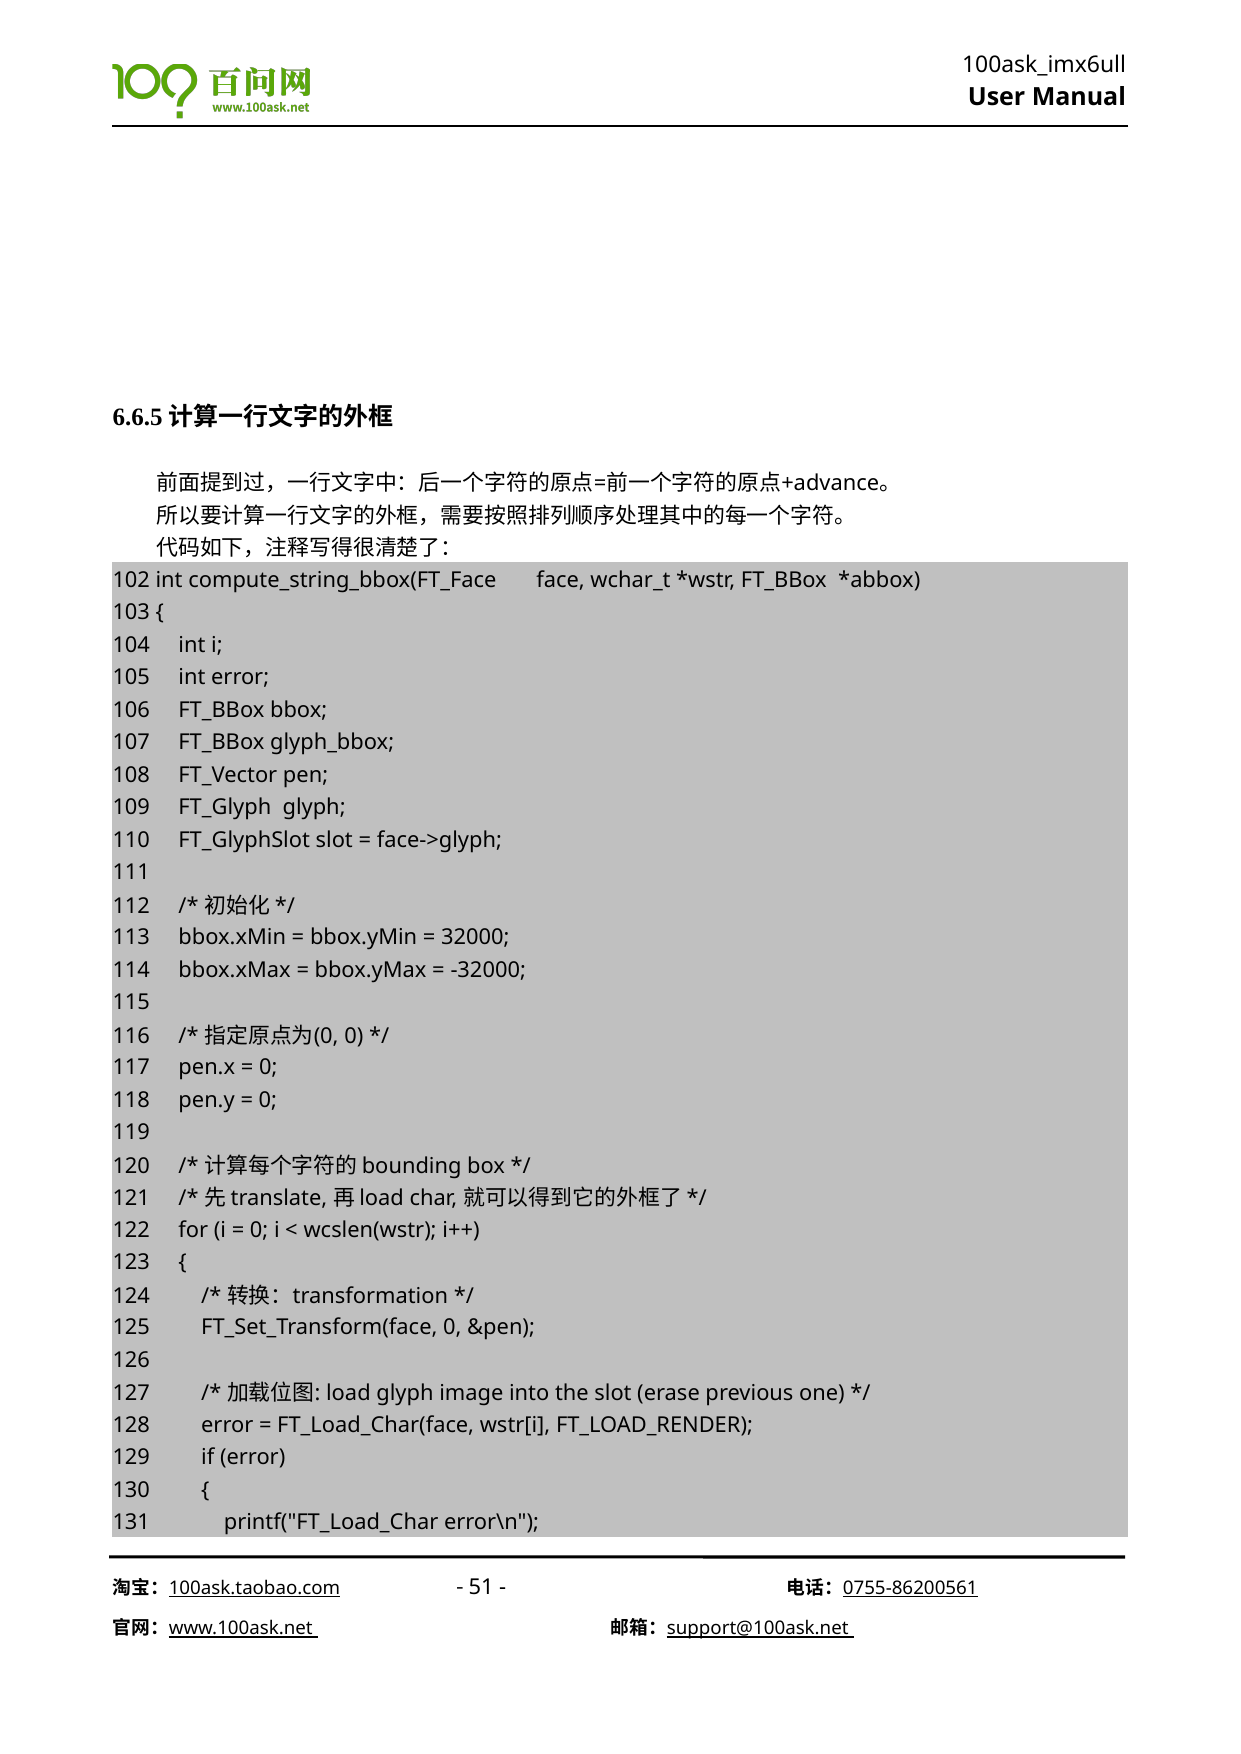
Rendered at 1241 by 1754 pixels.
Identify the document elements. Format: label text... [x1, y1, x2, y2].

text 131 printf("FT_Load_Char error\n"); [112, 1505, 1128, 1537]
text 103 { [112, 595, 1128, 627]
text 109 FT_Glyph glyph; [112, 790, 1128, 822]
text 120 /* 计算每个字符的bounding box */ [112, 1147, 1128, 1180]
text 105 int error; [112, 660, 1128, 692]
text 所以要计算一行文字的外框，需要按照排列顺序处理其中的每一个字符。 [112, 497, 1128, 530]
text 112 /* 初始化 */ [112, 887, 1128, 920]
text 107 FT_BBox glyph_bbox; [112, 725, 1128, 757]
text 123 { [112, 1245, 1128, 1277]
text 118 pen.y = 0; [112, 1082, 1128, 1115]
text 102 int compute_string_bbox(FT_Face face, wchar_t *wstr, FT_BBox *abbox) [112, 562, 1128, 595]
text 128 error = FT_Load_Char(face, wstr[i], FT_LOAD_RENDER); [112, 1407, 1128, 1440]
text 126 [112, 1342, 1128, 1375]
text 104 int i; [112, 627, 1128, 660]
text 130 { [112, 1472, 1128, 1505]
text 129 if (error) [112, 1440, 1128, 1472]
picture [112, 64, 310, 124]
text 122 for (i = 0; i < wcslen(wstr); i++) [112, 1212, 1128, 1245]
text 127 /* 加载位图: load glyph image into the slot (erase previous one) */ [112, 1375, 1128, 1407]
text 106 FT_BBox bbox; [112, 692, 1128, 725]
text 119 [112, 1115, 1128, 1147]
text 110 FT_GlyphSlot slot = face->glyph; [112, 822, 1128, 855]
text 121 /* 先translate, 再load char, 就可以得到它的外框了 */ [112, 1180, 1128, 1212]
subtitle 6.6.5 计算一行文字的外框 [112, 382, 1128, 447]
text 108 FT_Vector pen; [112, 757, 1128, 790]
text 116 /* 指定原点为(0, 0) */ [112, 1017, 1128, 1050]
text 代码如下，注释写得很清楚了： [112, 530, 1128, 562]
text 115 [112, 985, 1128, 1017]
text 117 pen.x = 0; [112, 1050, 1128, 1082]
text 113 bbox.xMin = bbox.yMin = 32000; [112, 920, 1128, 952]
text 111 [112, 855, 1128, 887]
text 124 /* 转换：transformation */ [112, 1277, 1128, 1310]
text 125 FT_Set_Transform(face, 0, &pen); [112, 1310, 1128, 1342]
text 前面提到过，一行文字中：后一个字符的原点=前一个字符的原点+advance。 [112, 465, 1128, 497]
text 114 bbox.xMax = bbox.yMax = -32000; [112, 952, 1128, 985]
